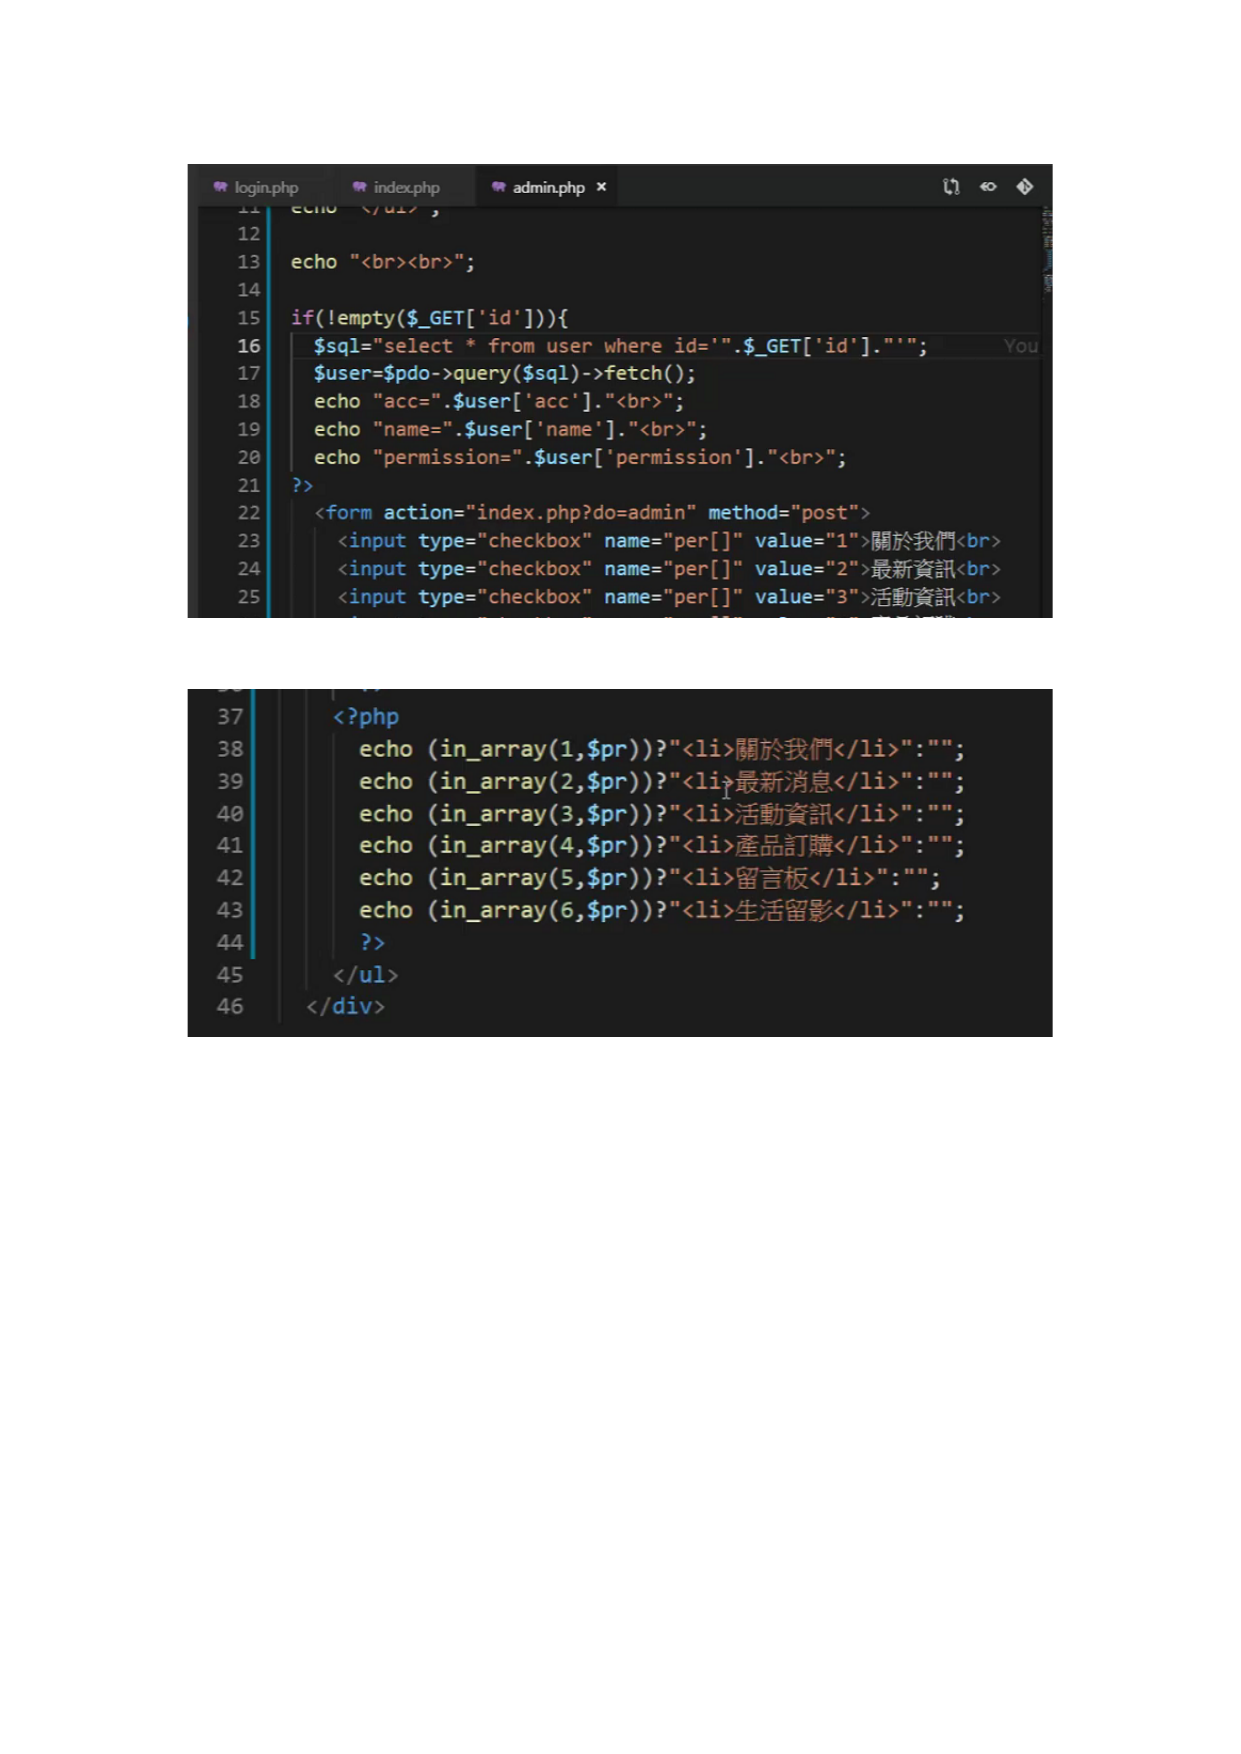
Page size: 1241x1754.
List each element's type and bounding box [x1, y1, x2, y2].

picture [187, 164, 1053, 618]
picture [187, 689, 1053, 1037]
